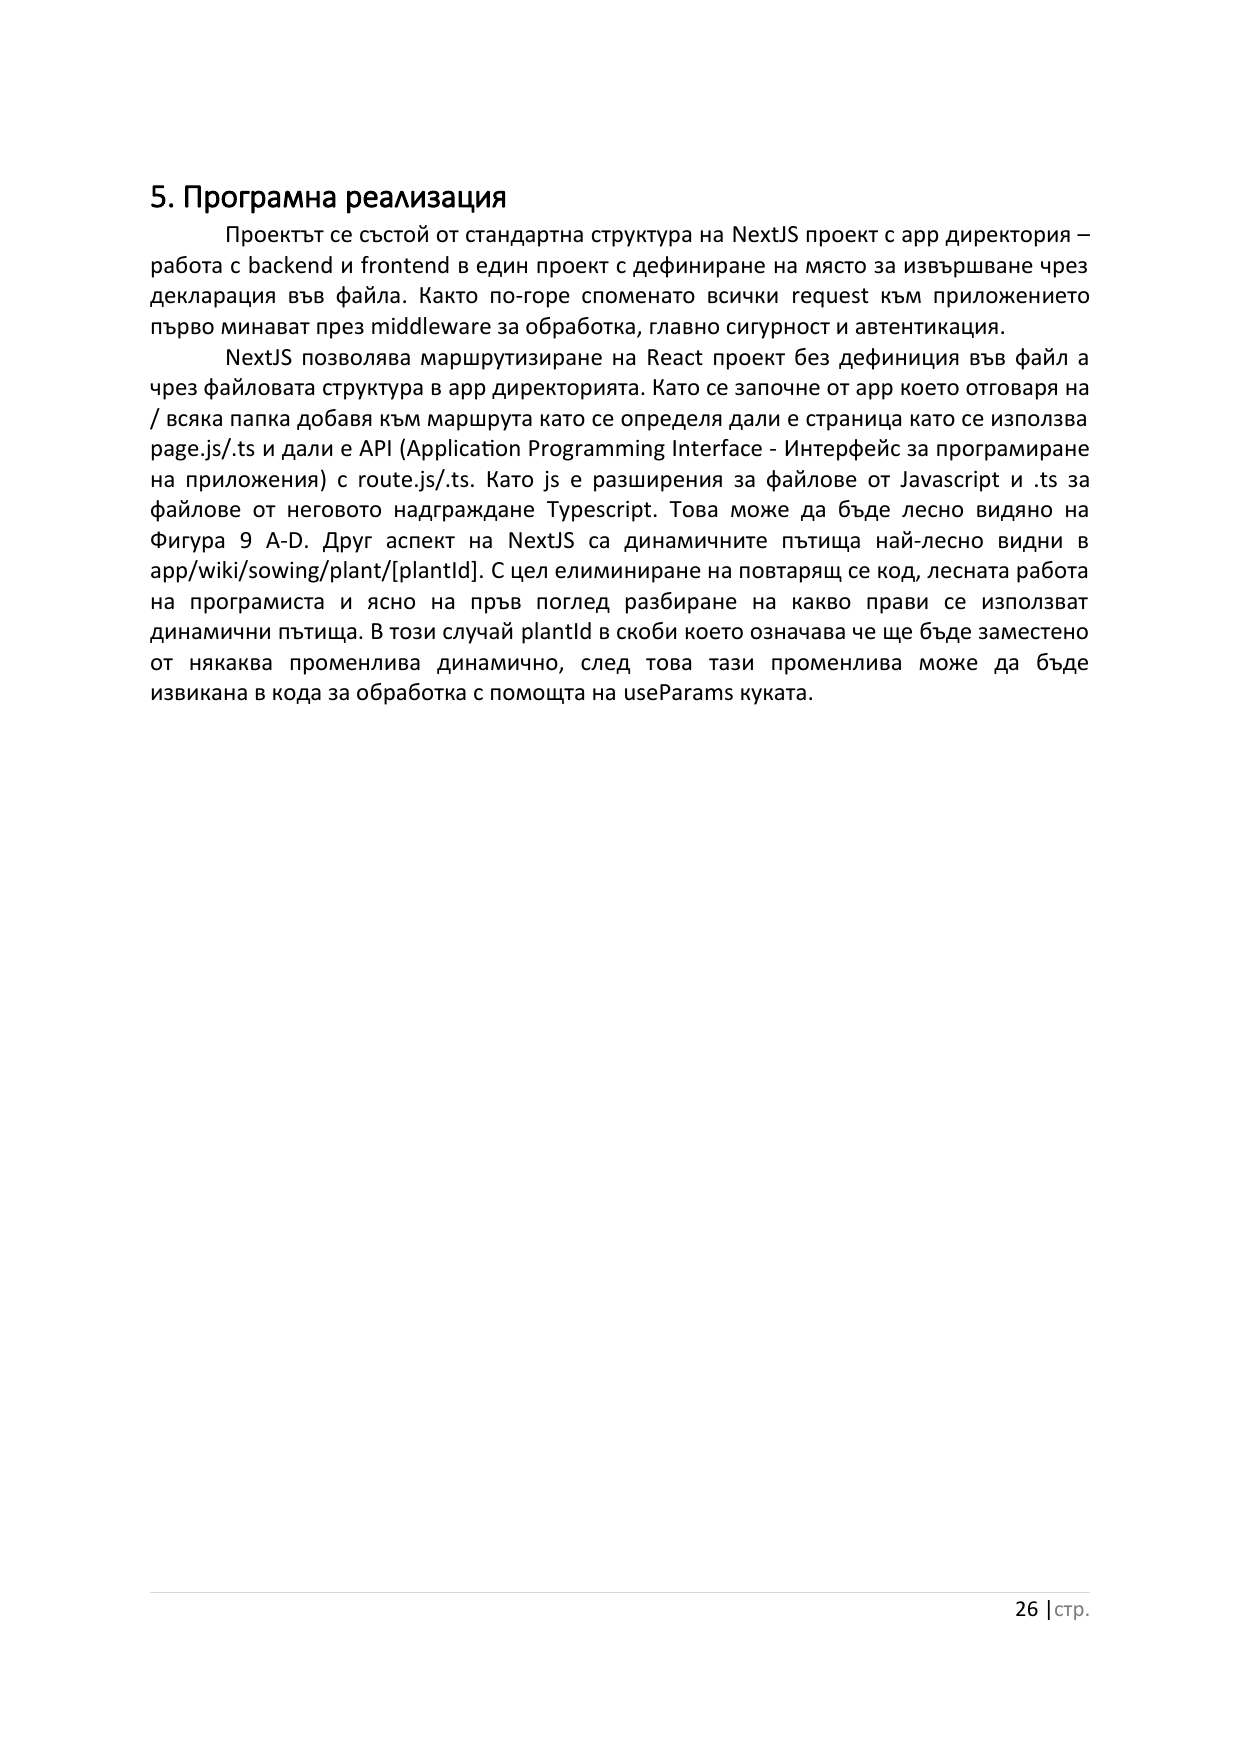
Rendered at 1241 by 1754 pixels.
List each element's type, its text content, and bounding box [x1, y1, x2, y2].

subtitle 5. Програмна реализация [150, 175, 1090, 216]
text Проектът се състой от стандартна структура на NextJS проект с app директория – работа с backend и frontend в един проект с дефиниране на място за извършване чрез декларация във файла. Както по-горе споменато всички request към приложението първо минават през middleware за обработка, главно сигурност и автентикация. [150, 219, 1090, 341]
text NextJS позволява маршрутизиране на React проект без дефиниция във файл а чрез файловата структура в app директорията. Като се започне от app което отговаря на / всяка папка добавя към маршрута като се определя дали е страница като се използва page.js/.ts и дали е API (Application Programming Interface - Интерфейс за програмиране на приложения) с route.js/.ts. Като js е разширения за файлове от Javascript и .ts за файлове от неговото надграждане Typescript. Това може да бъде лесно видяно на Фигура 9 A-D. Друг аспект на NextJS са динамичните пътища най-лесно видни в app/wiki/sowing/plant/[plantId]. С цел елиминиране на повтарящ се код, лесната работа на програмиста и ясно на пръв поглед разбиране на какво прави се използват динамични пътища. В този случай plantId в скоби което означава че ще бъде заместено от някаква променлива динамично, след това тази променлива може да бъде извикана в кода за обработка с помощта на useParams куката. [150, 341, 1090, 707]
